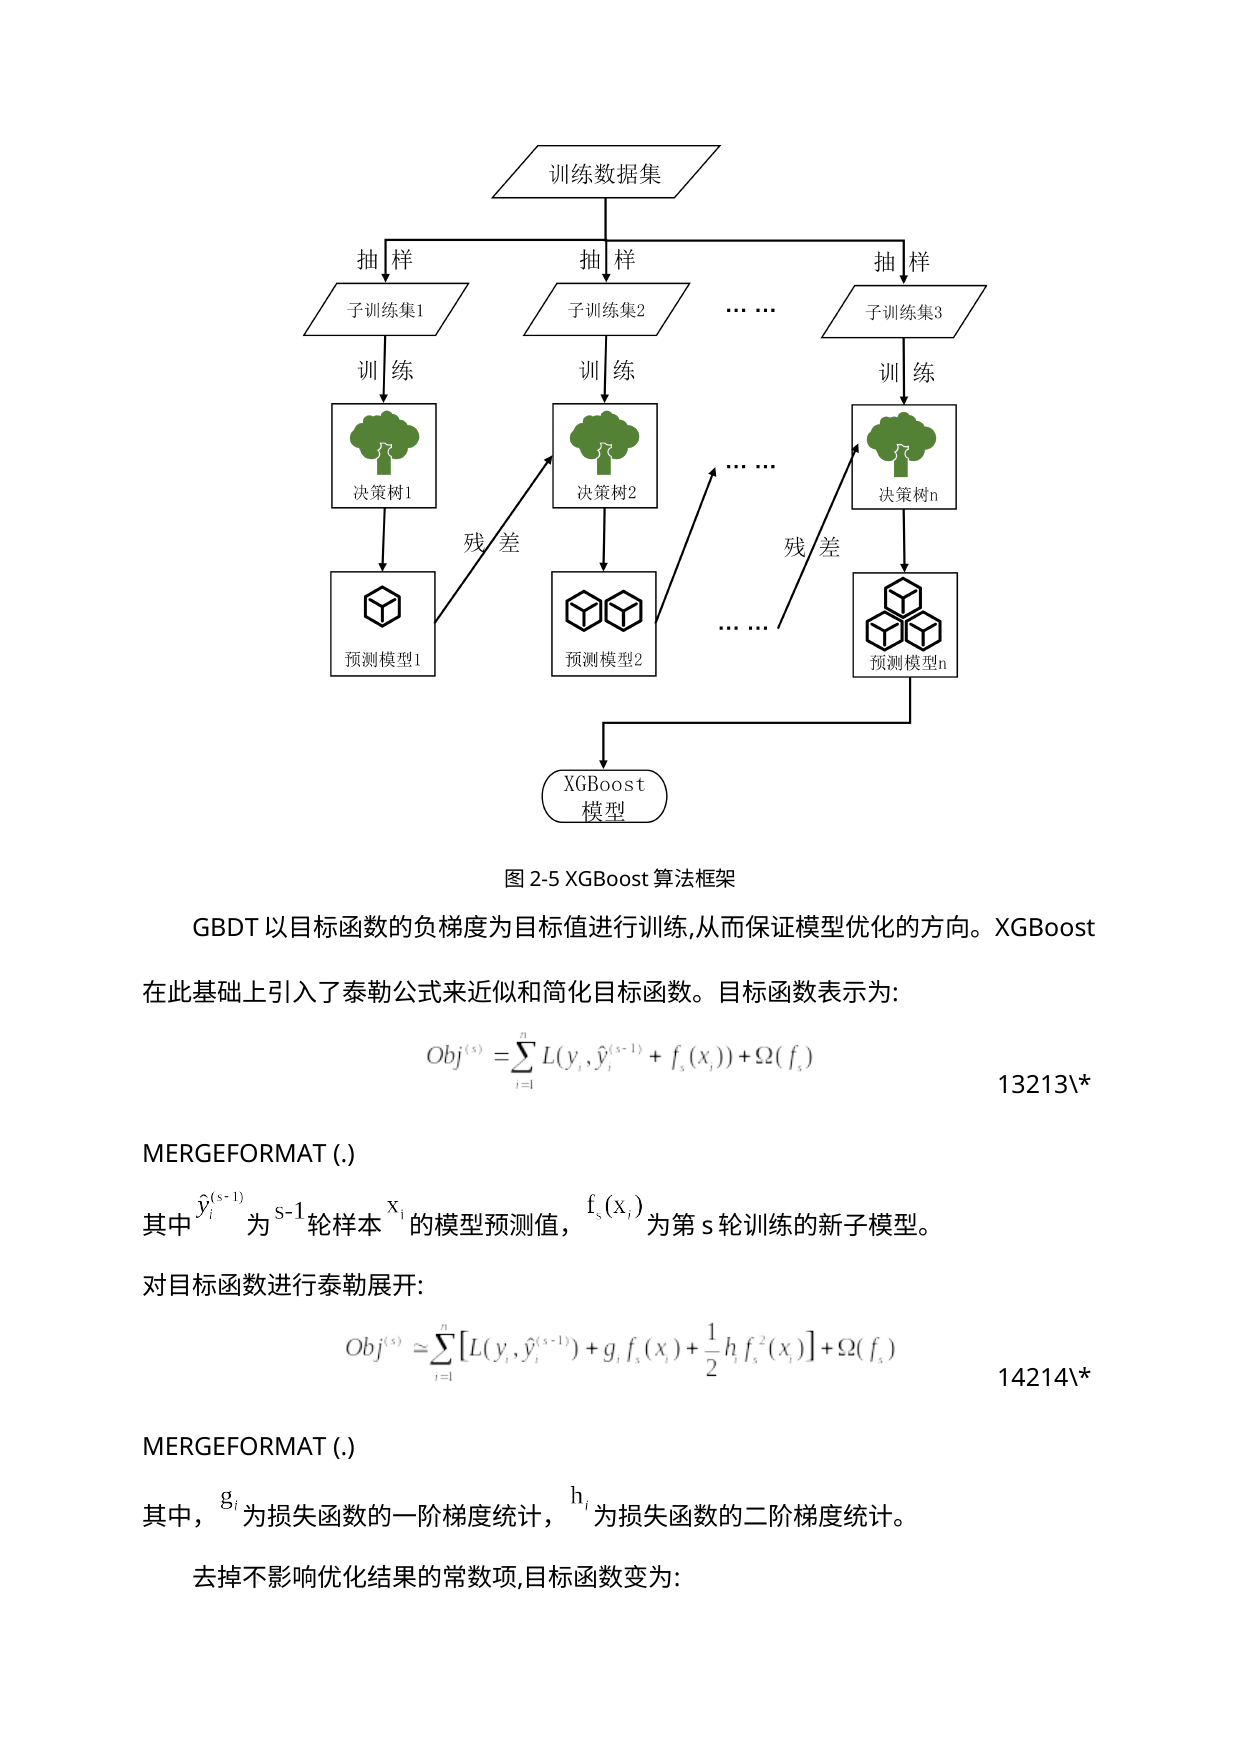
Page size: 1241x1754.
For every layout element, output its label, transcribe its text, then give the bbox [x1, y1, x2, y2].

picture [302, 145, 988, 839]
text 其中为轮样本的模型预测值，为第s轮训练的新子模型。 [142, 1186, 1098, 1251]
text 去掉不影响优化结果的常数项,目标函数变为: [142, 1543, 1098, 1608]
text GBDT以目标函数的负梯度为目标值进行训练,从而保证模型优化的方向。XGBoost在此基础上引入了泰勒公式来近似和简化目标函数。目标函数表示为: [142, 893, 1098, 1023]
text 其中，为损失函数的一阶梯度统计，为损失函数的二阶梯度统计。 [142, 1478, 1098, 1543]
text 对目标函数进行泰勒展开: [142, 1251, 1098, 1316]
